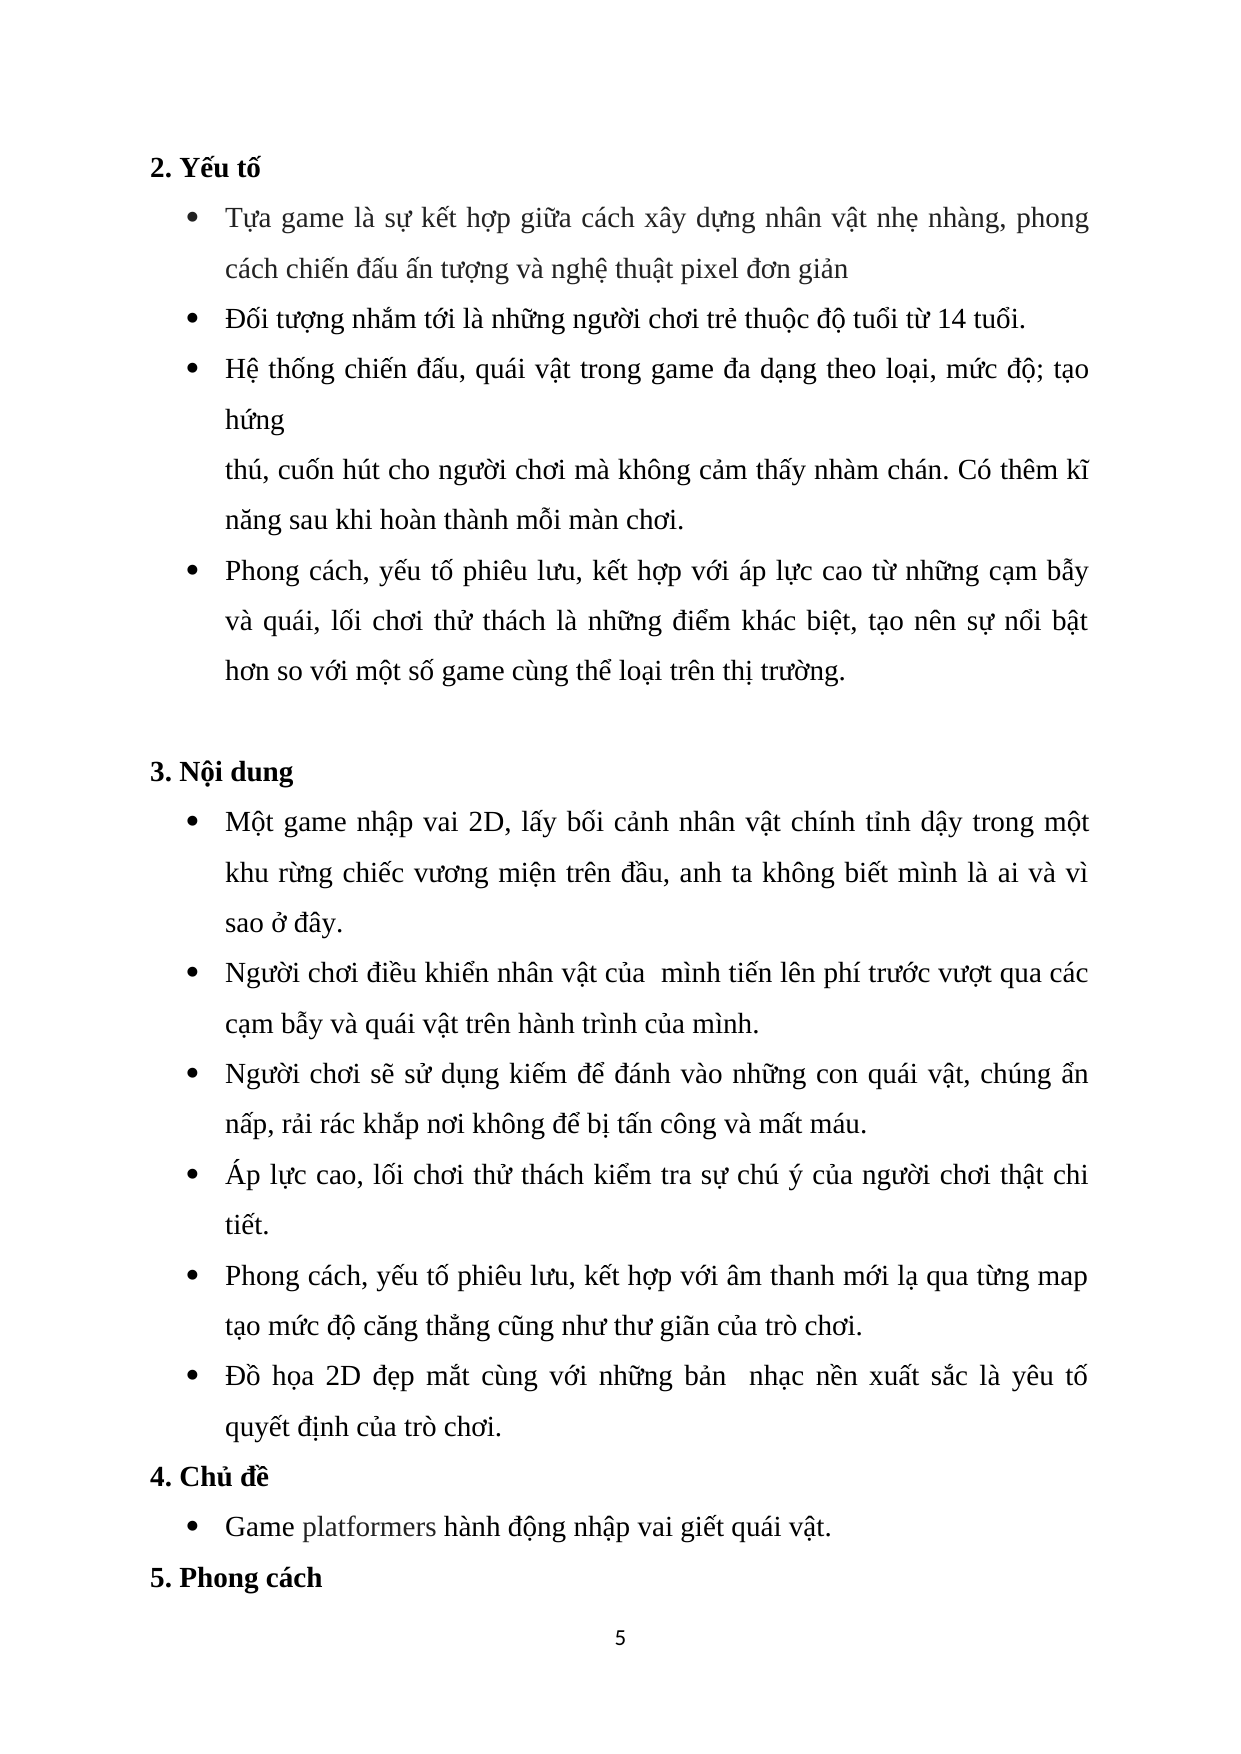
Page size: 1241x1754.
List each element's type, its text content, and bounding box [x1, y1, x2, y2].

list Người chơi điều khiển nhân vật của mình tiến lên phí trước vượt qua các cạm bẫy và quái vật trên hành trình của mình. [187, 956, 1090, 1039]
list Phong cách, yếu tố phiêu lưu, kết hợp với áp lực cao từ những cạm bẫy và quái, lối chơi thử thách là những điểm khác biệt, tạo nên sự nổi bật hơn so với một số game cùng thể loại trên thị trường. [187, 553, 1090, 687]
list Đối tượng nhắm tới là những người chơi trẻ thuộc độ tuổi từ 14 tuổi. [187, 301, 1090, 335]
list Người chơi sẽ sử dụng kiếm để đánh vào những con quái vật, chúng ẩn nấp, rải rác khắp nơi không để bị tấn công và mất máu. [187, 1056, 1090, 1140]
text 2. Yếu tố [150, 150, 1090, 183]
list Hệ thống chiến đấu, quái vật trong game đa dạng theo loại, mức độ; tạo hứng [187, 351, 1090, 435]
text 4. Chủ đề [150, 1459, 1090, 1493]
list Đồ họa 2D đẹp mắt cùng với những bản nhạc nền xuất sắc là yêu tố quyết định của trò chơi. [187, 1358, 1090, 1442]
text 3. Nội dung [150, 754, 1090, 788]
list Tựa game là sự kết hợp giữa cách xây dựng nhân vật nhẹ nhàng, phong cách chiến đấu ấn tượng và nghệ thuật pixel đơn giản [187, 200, 1090, 284]
list Áp lực cao, lối chơi thử thách kiểm tra sự chú ý của người chơi thật chi tiết. [187, 1157, 1090, 1241]
list Game platformers hành động nhập vai giết quái vật. [187, 1509, 1090, 1543]
text 5. Phong cách [150, 1560, 1090, 1593]
list Một game nhập vai 2D, lấy bối cảnh nhân vật chính tỉnh dậy trong một khu rừng chiếc vương miện trên đầu, anh ta không biết mình là ai và vì sao ở đây. [187, 804, 1090, 939]
text thú, cuốn hút cho người chơi mà không cảm thấy nhàm chán. Có thêm kĩ năng sau khi hoàn thành mỗi màn chơi. [225, 452, 1090, 536]
list Phong cách, yếu tố phiêu lưu, kết hợp với âm thanh mới lạ qua từng map tạo mức độ căng thẳng cũng như thư giãn của trò chơi. [187, 1258, 1090, 1342]
